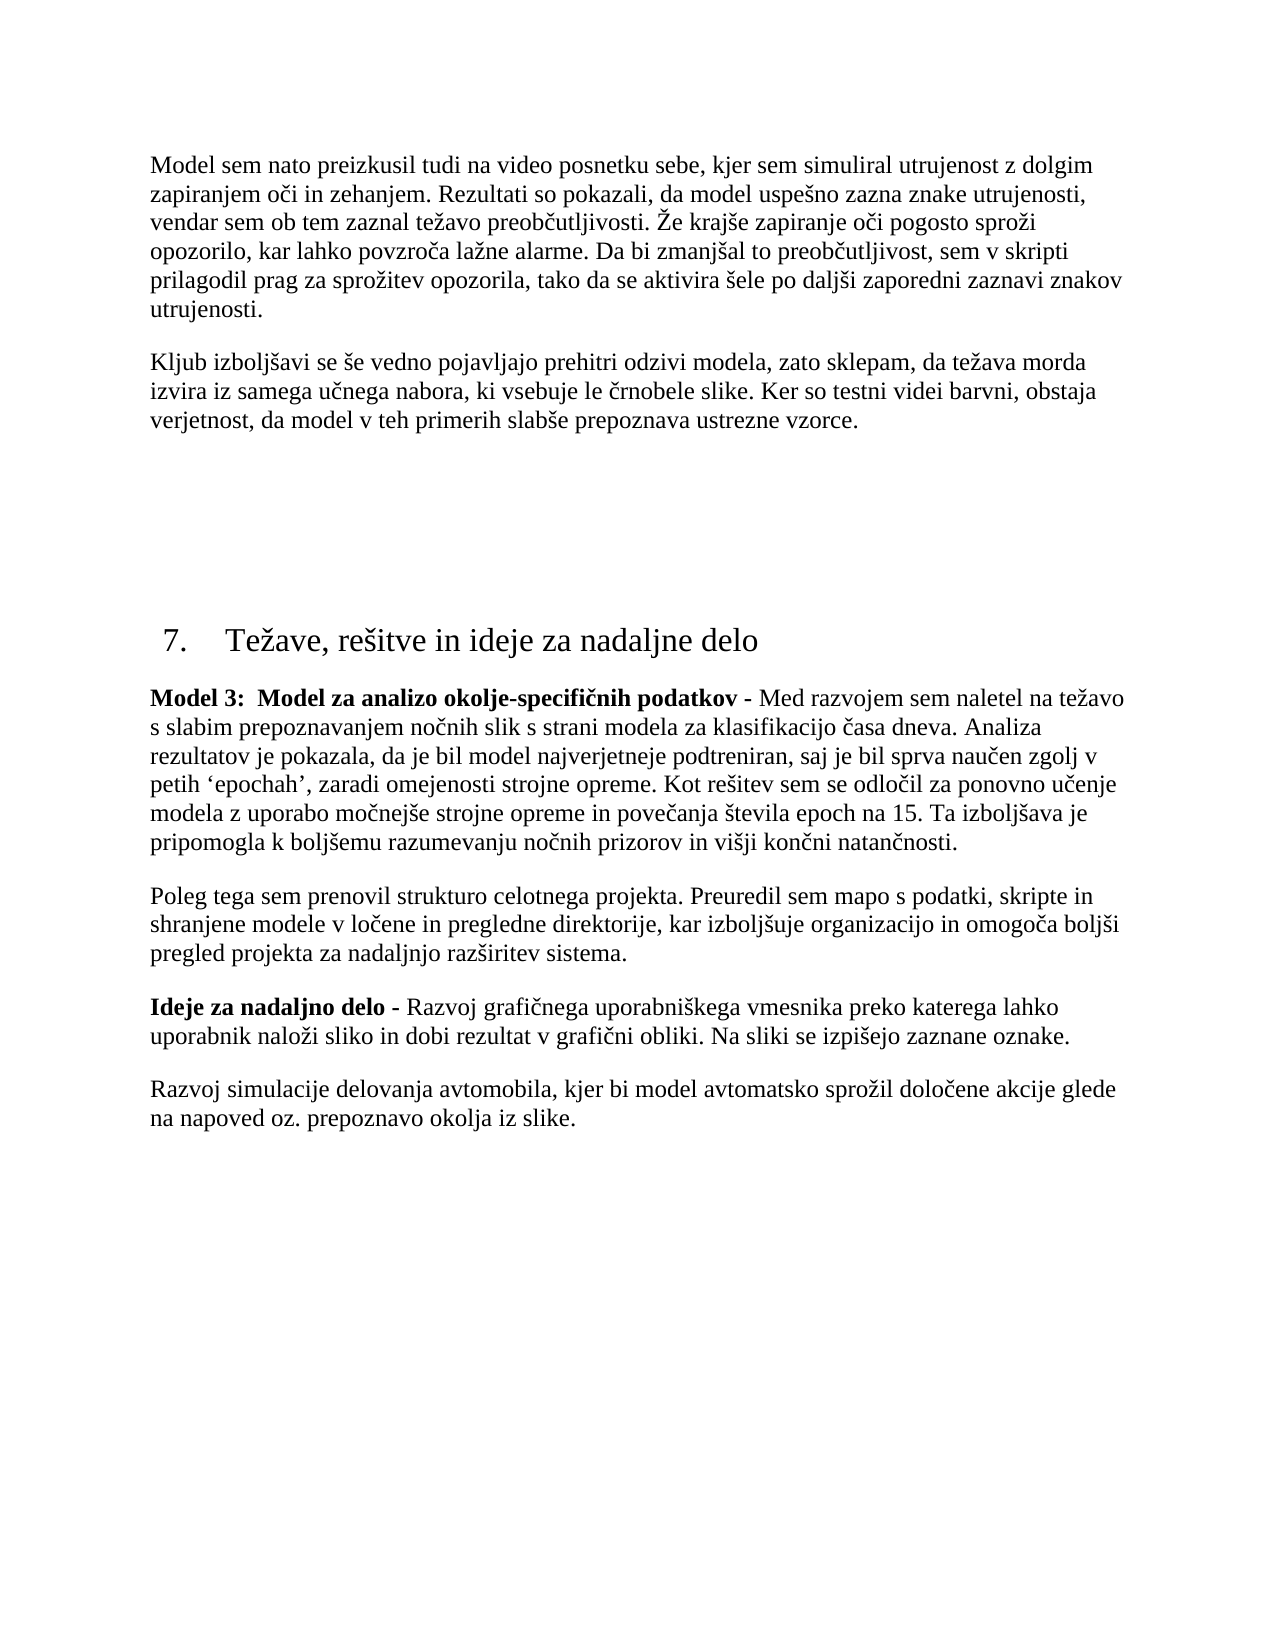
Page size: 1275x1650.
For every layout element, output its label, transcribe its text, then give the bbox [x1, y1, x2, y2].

list Težave, rešitve in ideje za nadaljne delo [187, 620, 1125, 658]
text Poleg tega sem prenovil strukturo celotnega projekta. Preuredil sem mapo s podatki, skripte in shranjene modele v ločene in pregledne direktorije, kar izboljšuje organizacijo in omogoča boljši pregled projekta za nadaljnjo razširitev sistema. [150, 881, 1125, 967]
text Model 3: Model za analizo okolje-specifičnih podatkov - Med razvojem sem naletel na težavo s slabim prepoznavanjem nočnih slik s strani modela za klasifikacijo časa dneva. Analiza rezultatov je pokazala, da je bil model najverjetneje podtreniran, saj je bil sprva naučen zgolj v petih ‘epochah’, zaradi omejenosti strojne opreme. Kot rešitev sem se odločil za ponovno učenje modela z uporabo močnejše strojne opreme in povečanja števila epoch na 15. Ta izboljšava je pripomogla k boljšemu razumevanju nočnih prizorov in višji končni natančnosti. [150, 683, 1125, 856]
text Razvoj simulacije delovanja avtomobila, kjer bi model avtomatsko sprožil določene akcije glede na napoved oz. prepoznavo okolja iz slike. [150, 1074, 1125, 1132]
text Model sem nato preizkusil tudi na video posnetku sebe, kjer sem simuliral utrujenost z dolgim zapiranjem oči in zehanjem. Rezultati so pokazali, da model uspešno zazna znake utrujenosti, vendar sem ob tem zaznal težavo preobčutljivosti. Že krajše zapiranje oči pogosto sproži opozorilo, kar lahko povzroča lažne alarme. Da bi zmanjšal to preobčutljivost, sem v skripti prilagodil prag za sprožitev opozorila, tako da se aktivira šele po daljši zaporedni zaznavi znakov utrujenosti. [150, 150, 1125, 322]
text Ideje za nadaljno delo - Razvoj grafičnega uporabniškega vmesnika preko katerega lahko uporabnik naloži sliko in dobi rezultat v grafični obliki. Na sliki se izpišejo zaznane oznake. [150, 992, 1125, 1049]
text Kljub izboljšavi se še vedno pojavljajo prehitri odzivi modela, zato sklepam, da težava morda izvira iz samega učnega nabora, ki vsebuje le črnobele slike. Ker so testni videi barvni, obstaja verjetnost, da model v teh primerih slabše prepoznava ustrezne vzorce. [150, 347, 1125, 434]
